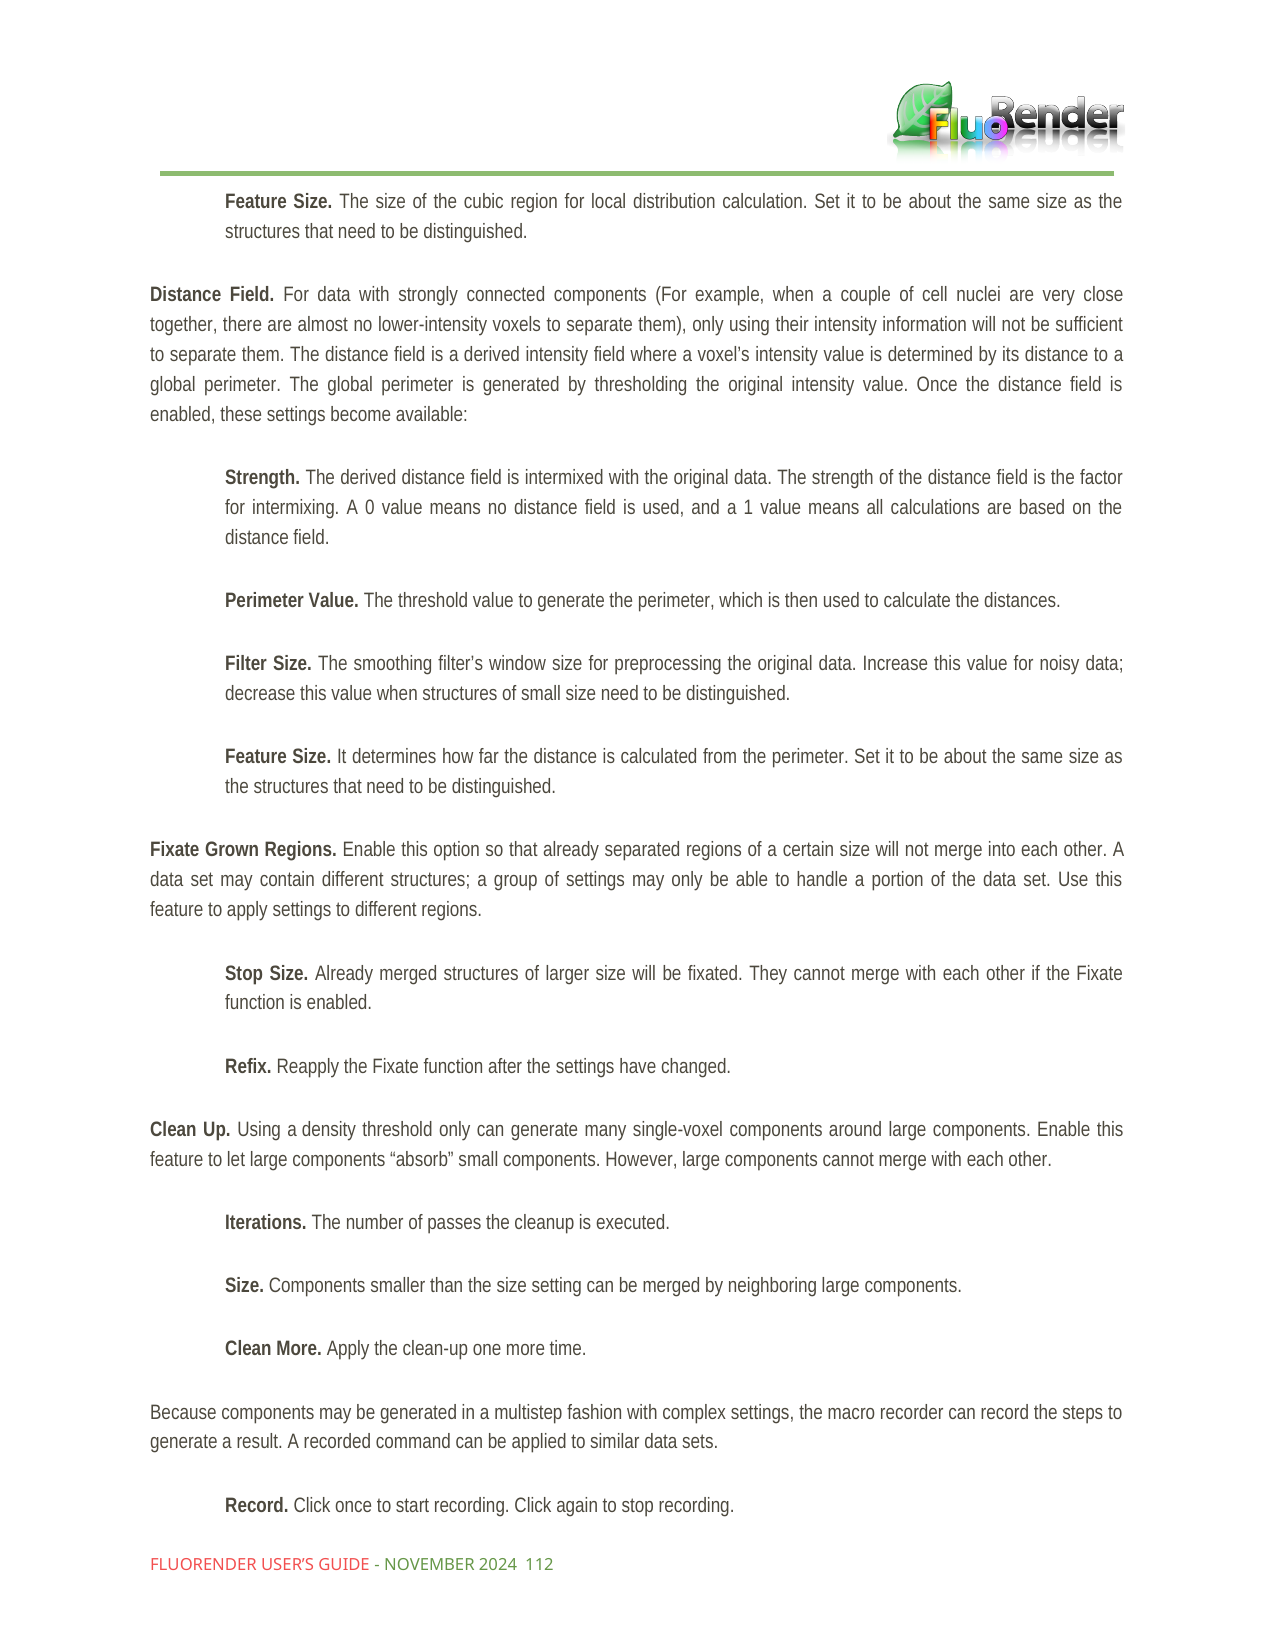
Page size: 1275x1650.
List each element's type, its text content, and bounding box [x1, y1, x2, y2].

text Distance Field. For data with strongly connected components (For example, when a couple of cell nuclei are very close together, there are almost no lower-intensity voxels to separate them), only using their intensity information will not be sufficient to separate them. The distance field is a derived intensity field where a voxel’s intensity value is determined by its distance to a global perimeter. The global perimeter is generated by thresholding the original intensity value. Once the distance field is enabled, these settings become available: [150, 282, 1125, 426]
text Because components may be generated in a multistep fashion with complex settings, the macro recorder can record the steps to generate a result. A recorded command can be applied to similar data sets. [150, 1399, 1125, 1453]
text Clean Up. Using a density threshold only can generate many single-voxel components around large components. Enable this feature to let large components “absorb” small components. However, large components cannot merge with each other. [150, 1117, 1125, 1171]
text Stop Size. Already merged structures of larger size will be fixated. They cannot merge with each other if the Fixate function is enabled. [225, 960, 1125, 1014]
text Size. Components smaller than the size setting can be merged by neighboring large components. [225, 1273, 1125, 1297]
text Strength. The derived distance field is intermixed with the original data. The strength of the distance field is the factor for intermixing. A 0 value means no distance field is used, and a 1 value means all calculations are based on the distance field. [225, 465, 1125, 549]
text Filter Size. The smoothing filter’s window size for preprocessing the original data. Increase this value for noisy data; decrease this value when structures of small size need to be distinguished. [225, 651, 1125, 705]
text Perimeter Value. The threshold value to generate the perimeter, which is then used to calculate the distances. [225, 588, 1125, 612]
text Feature Size. The size of the cubic region for local distribution calculation. Set it to be about the same size as the structures that need to be distinguished. [225, 189, 1125, 243]
text Record. Click once to start recording. Click again to stop recording. [225, 1493, 1125, 1517]
text Feature Size. It determines how far the distance is calculated from the perimeter. Set it to be about the same size as the structures that need to be distinguished. [225, 744, 1125, 798]
text Clean More. Apply the clean-up one more time. [225, 1336, 1125, 1360]
text Iterations. The number of passes the cleanup is executed. [225, 1210, 1125, 1234]
text Refix. Reapply the Fixate function after the settings have changed. [225, 1053, 1125, 1077]
text Fixate Grown Regions. Enable this option so that already separated regions of a certain size will not merge into each other. A data set may contain different structures; a group of settings may only be able to handle a portion of the data set. Use this feature to apply settings to different regions. [150, 837, 1125, 921]
picture [887, 75, 1125, 165]
